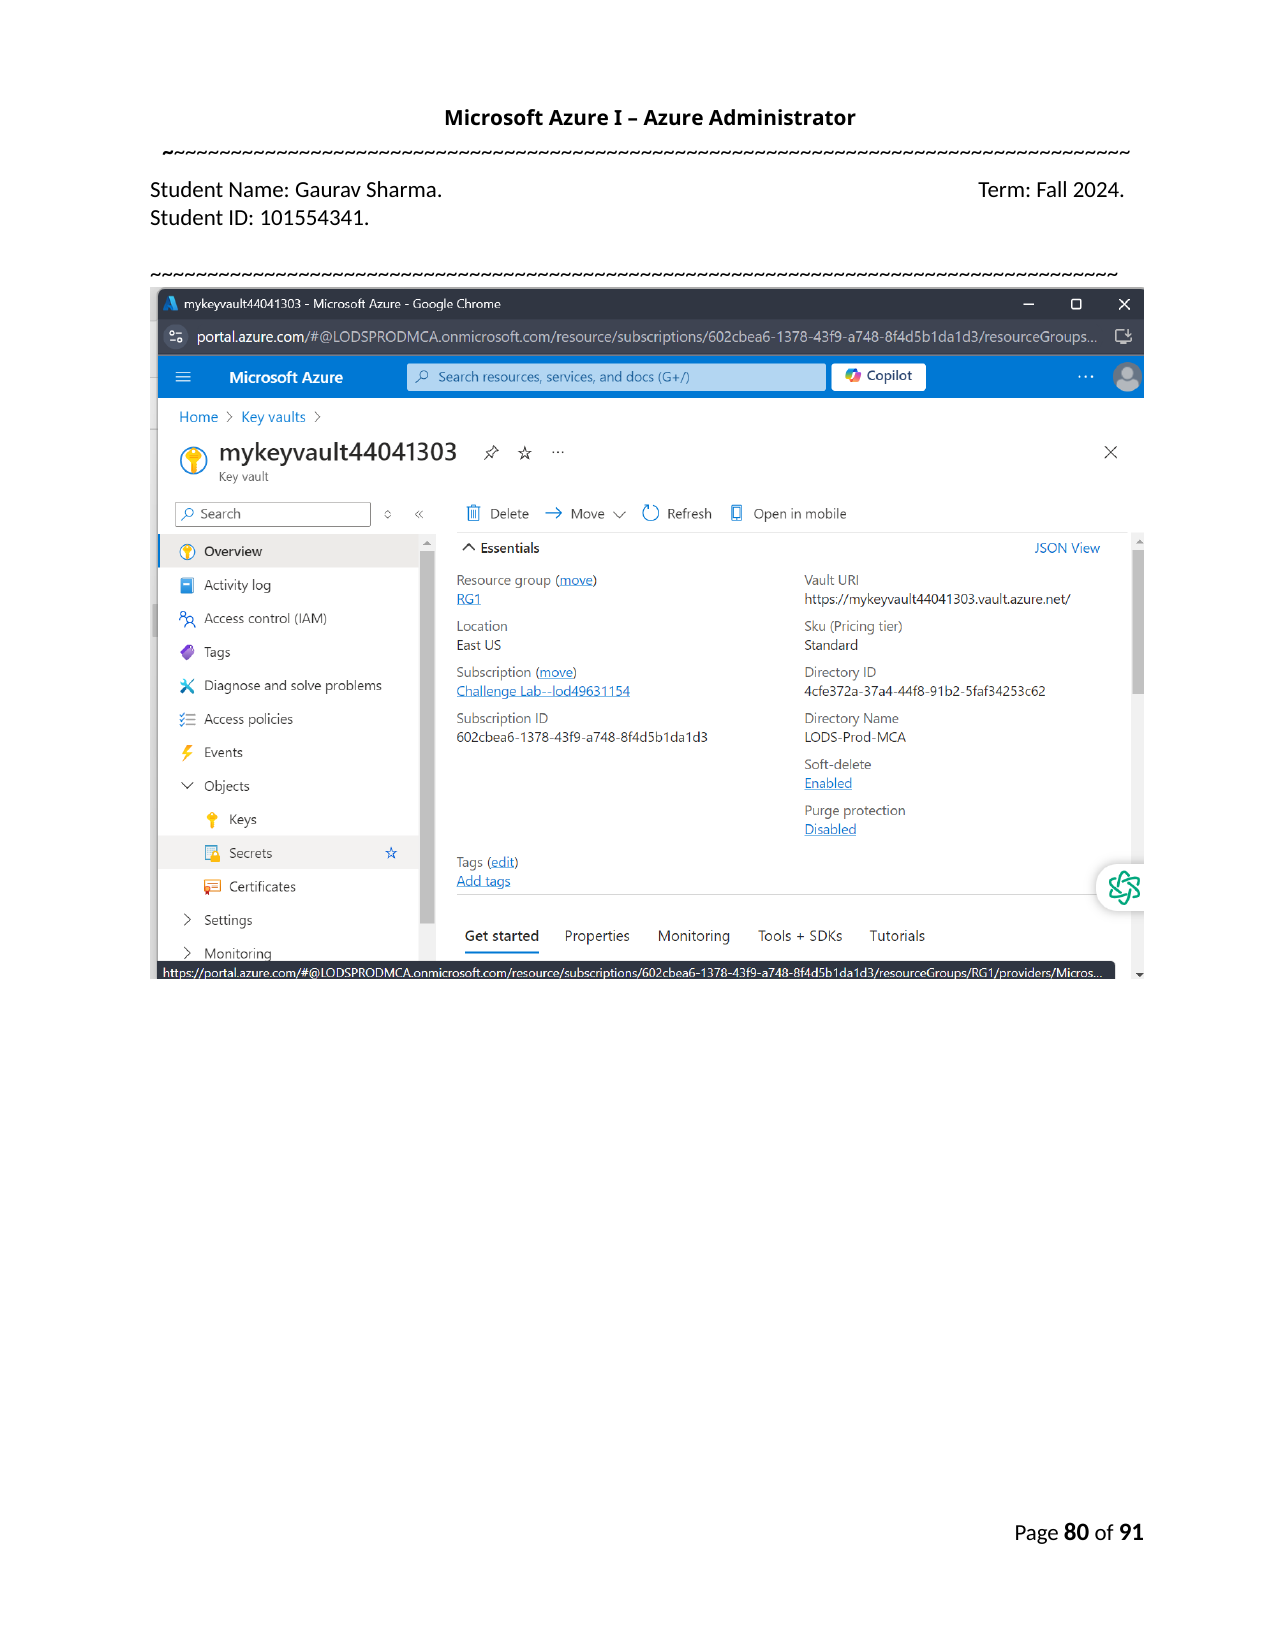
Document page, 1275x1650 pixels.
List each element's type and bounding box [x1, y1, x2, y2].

picture [150, 287, 1144, 979]
